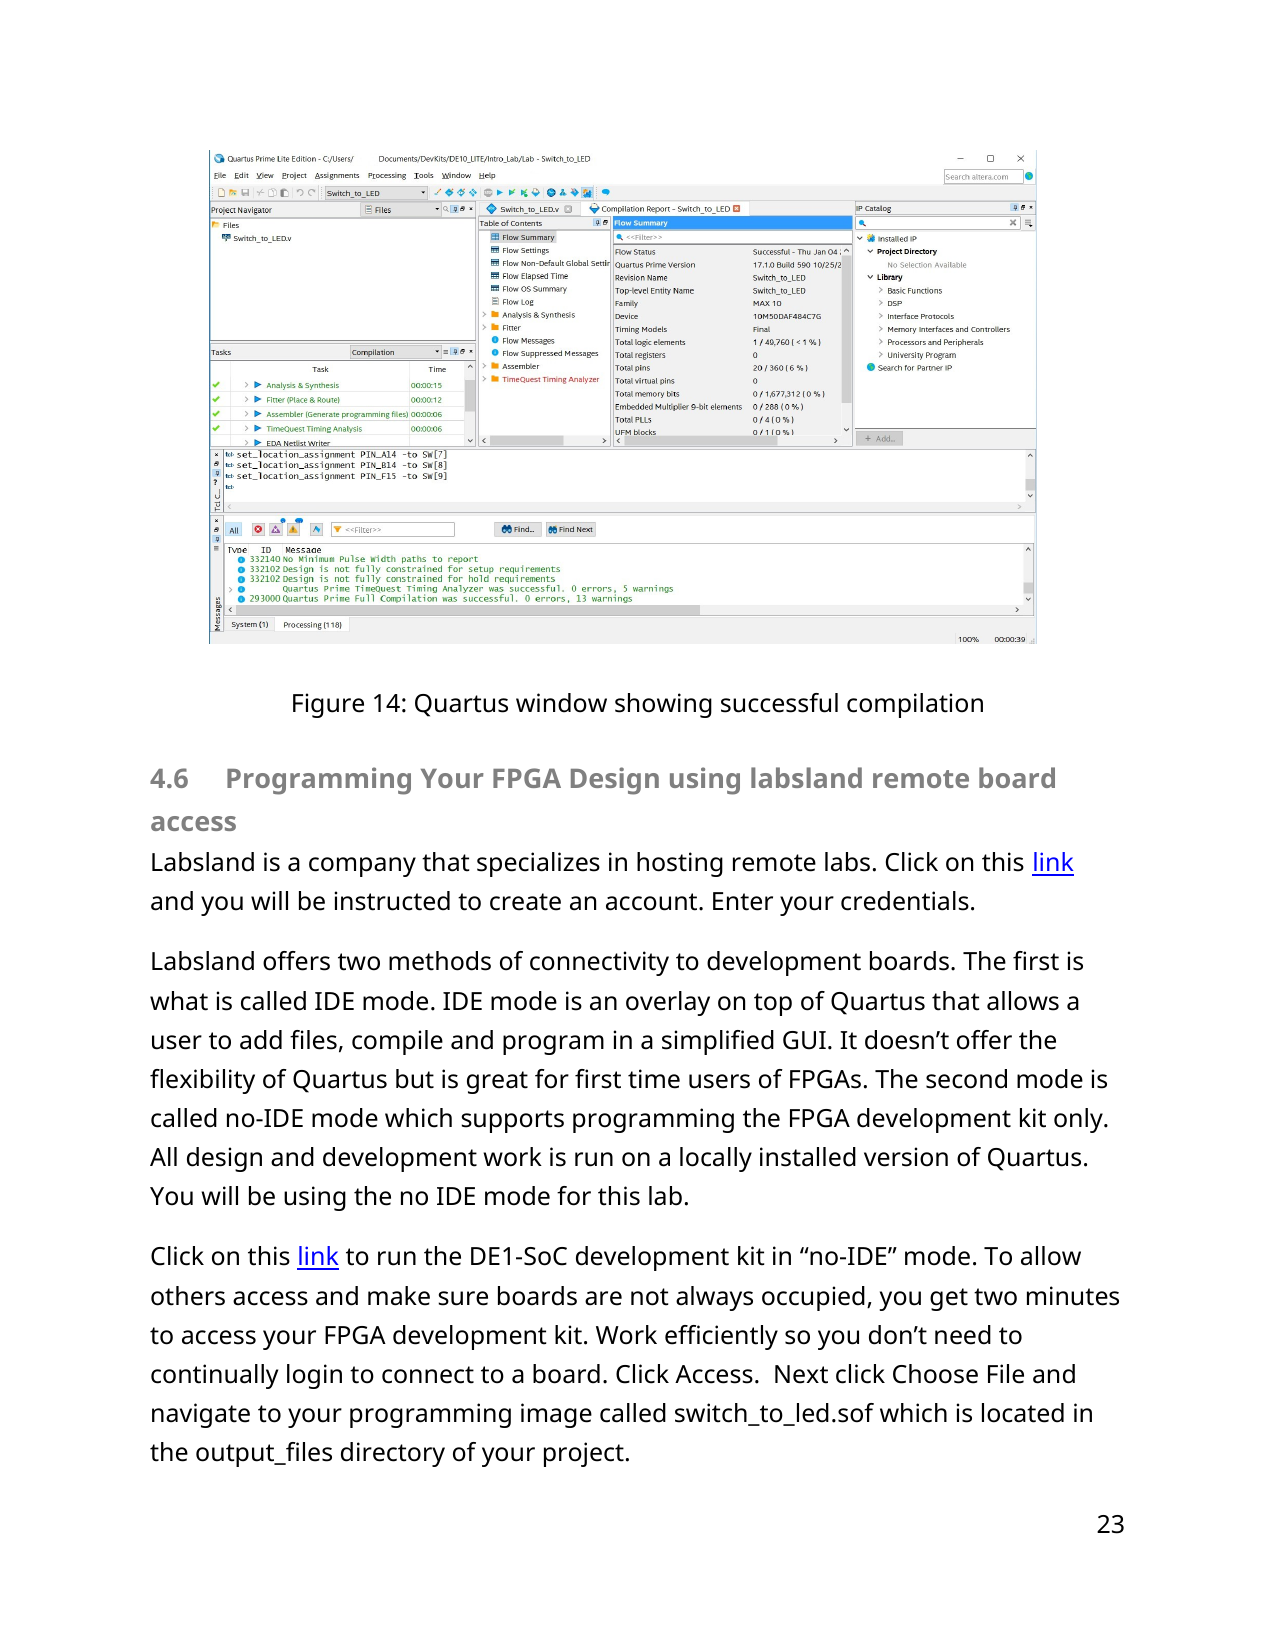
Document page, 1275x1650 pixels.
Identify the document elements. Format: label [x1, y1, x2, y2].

picture [209, 150, 1037, 644]
